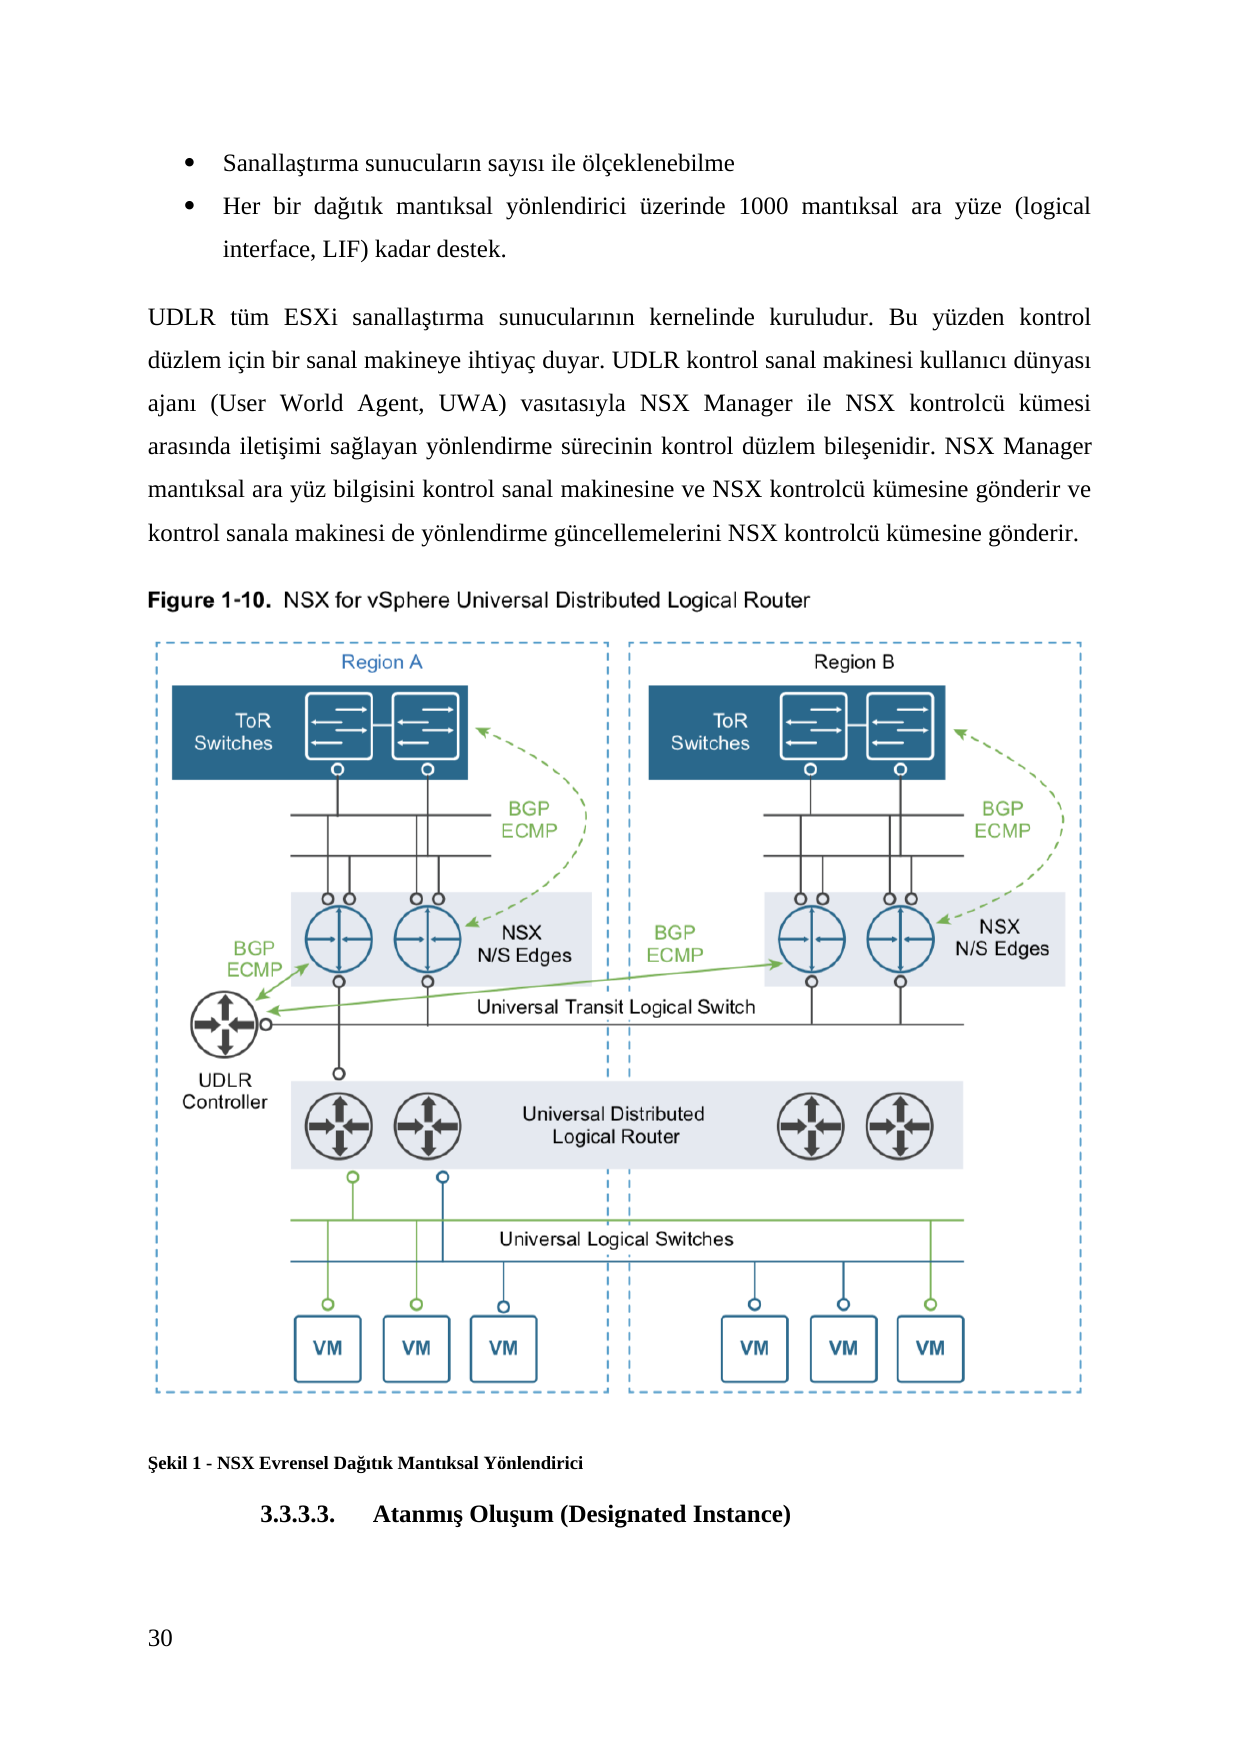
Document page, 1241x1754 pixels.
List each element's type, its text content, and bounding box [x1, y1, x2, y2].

picture [147, 585, 1092, 1413]
list Atanmış Oluşum (Designated Instance) [260, 1499, 1093, 1528]
list Sanallaştırma sunucuların sayısı ile ölçeklenebilme [185, 148, 1093, 176]
text Şekil 1 - NSX Evrensel Dağıtık Mantıksal Yönlendirici [148, 1452, 1093, 1474]
text UDLR tüm ESXi sanallaştırma sunucularının kernelinde kuruludur. Bu yüzden kontrol düzlem için bir sanal makineye ihtiyaç duyar. UDLR kontrol sanal makinesi kullanıcı dünyası ajanı (User World Agent, UWA) vasıtasıyla NSX Manager ile NSX kontrolcü kümesi arasında iletişimi sağlayan yönlendirme sürecinin kontrol düzlem bileşenidir. NSX Manager mantıksal ara yüz bilgisini kontrol sanal makinesine ve NSX kontrolcü kümesine gönderir ve kontrol sanala makinesi de yönlendirme güncellemelerini NSX kontrolcü kümesine gönderir. [148, 302, 1093, 546]
list Her bir dağıtık mantıksal yönlendirici üzerinde 1000 mantıksal ara yüze (logical interface, LIF) kadar destek. [185, 191, 1093, 263]
